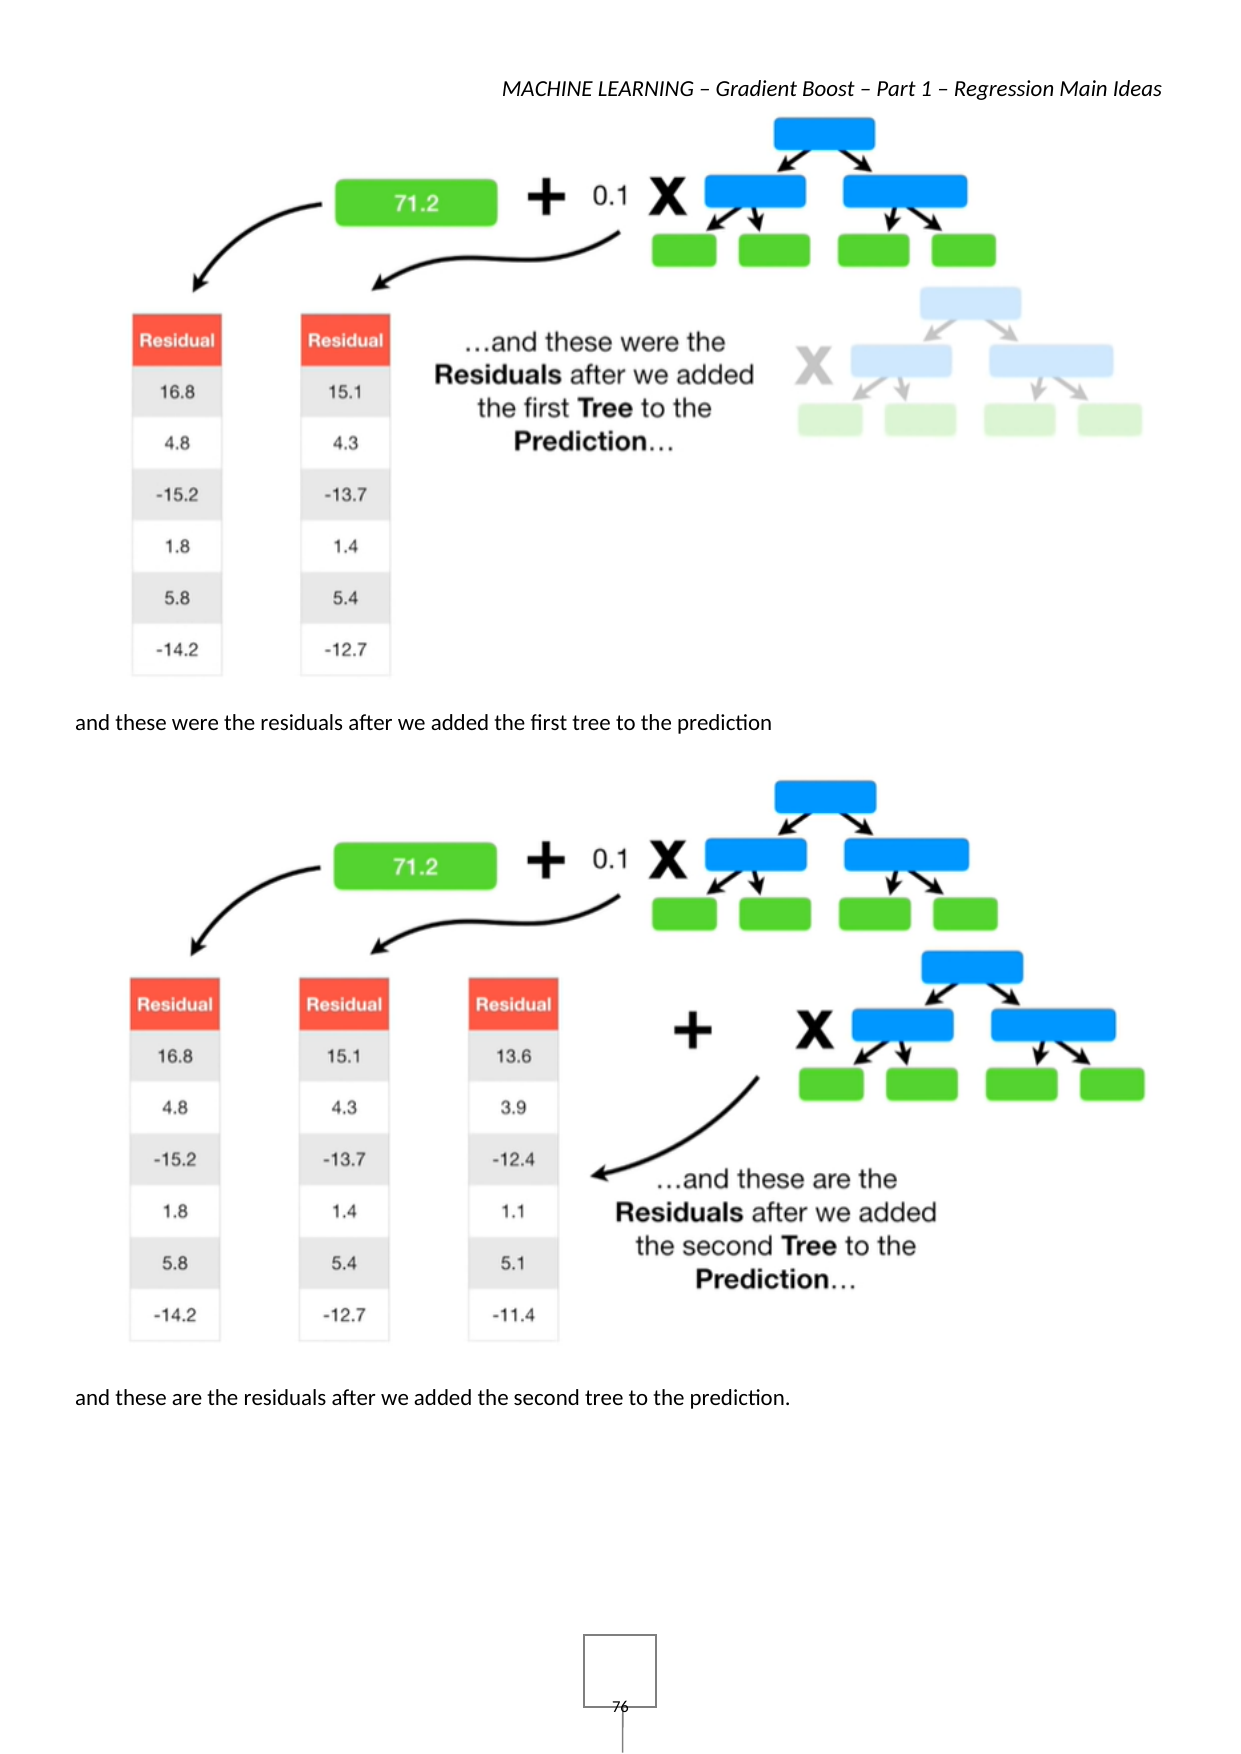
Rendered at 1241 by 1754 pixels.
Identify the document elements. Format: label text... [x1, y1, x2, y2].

text and these were the residuals after we added the first tree to the prediction [75, 709, 1165, 736]
text and these are the residuals after we added the second tree to the prediction. [75, 1384, 1165, 1411]
picture [75, 101, 1166, 709]
picture [75, 764, 1166, 1384]
